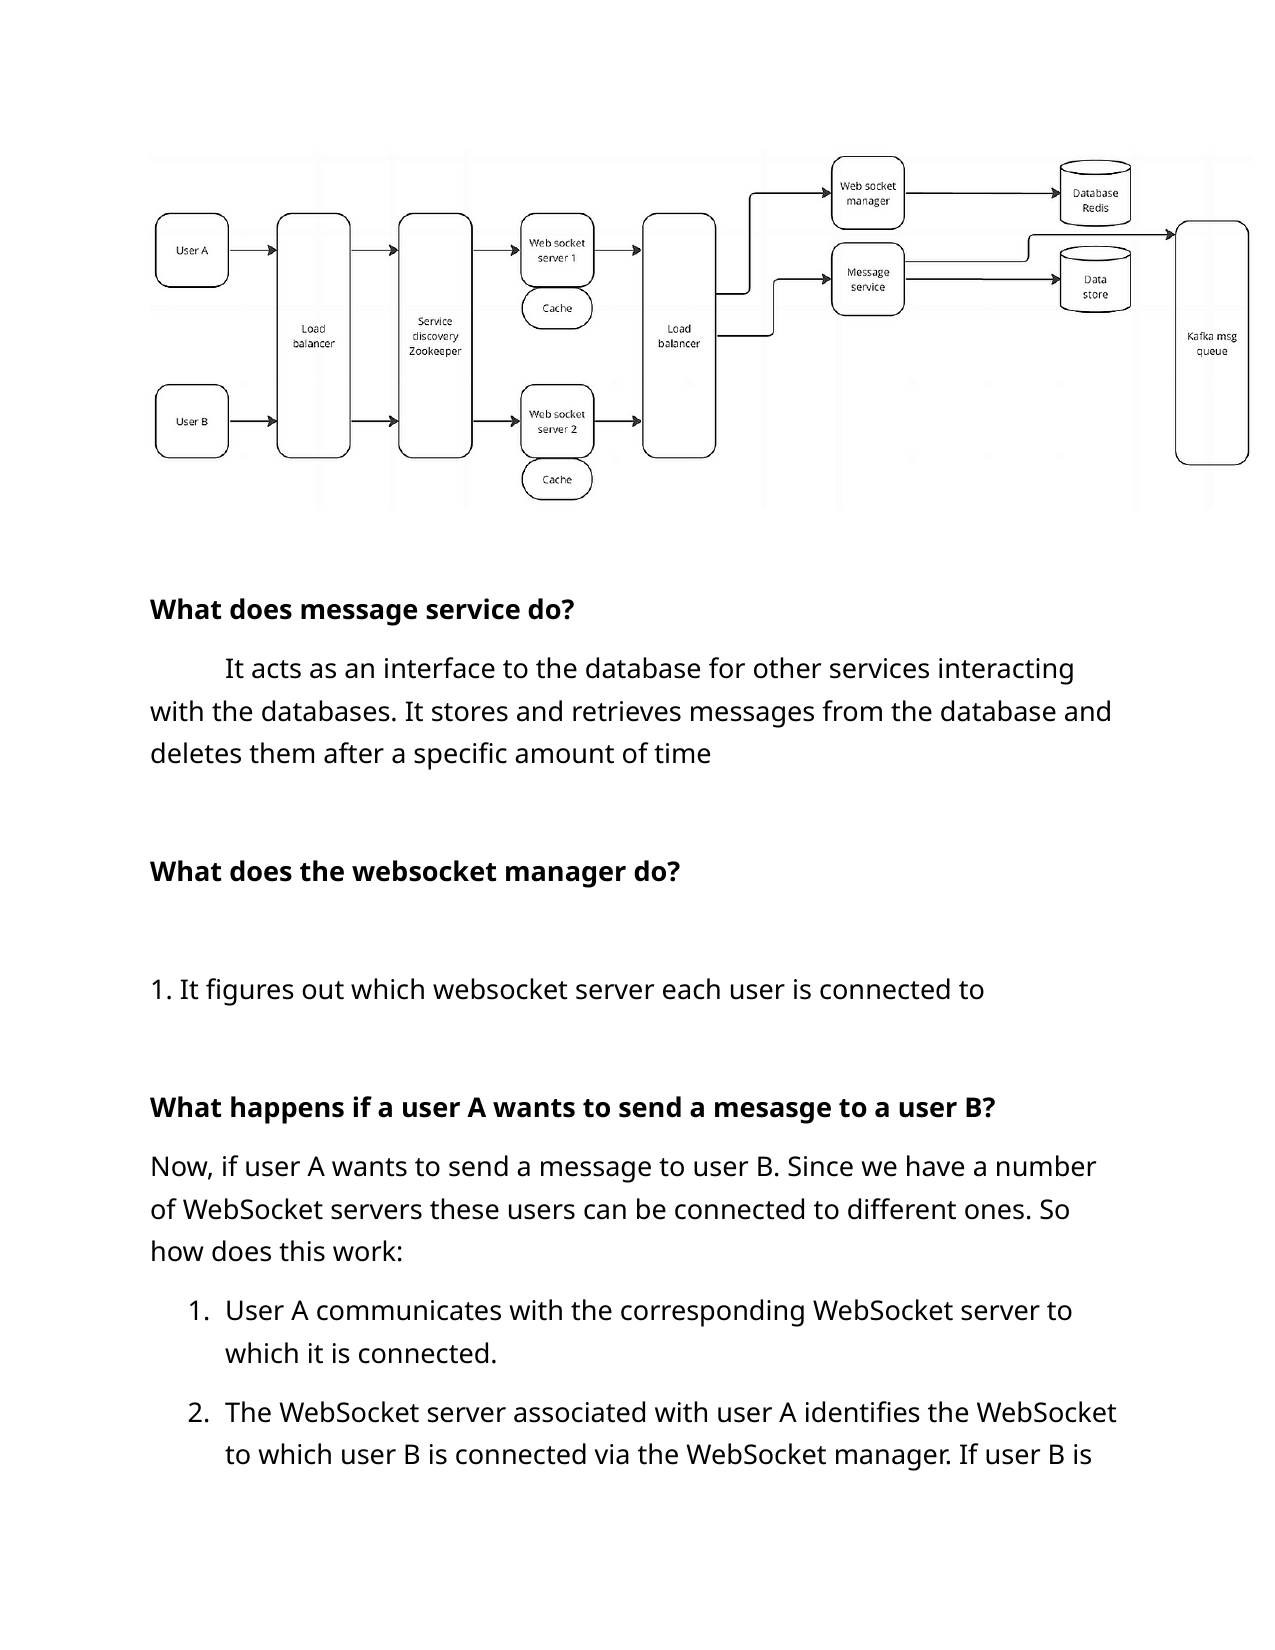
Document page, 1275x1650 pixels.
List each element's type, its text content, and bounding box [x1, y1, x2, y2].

text What does the websocket manager do? [150, 852, 1125, 889]
text What happens if a user A wants to send a mesasge to a user B? [150, 1089, 1125, 1126]
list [187, 1393, 1125, 1472]
picture [150, 150, 1253, 510]
text Now, if user A wants to send a message to user B. Since we have a number of WebSocket servers these users can be connected to different ones. So how does this work: [150, 1148, 1125, 1269]
text 1. It figures out which websocket server each user is connected to [150, 971, 1125, 1007]
text What does message service do? [150, 591, 1125, 627]
list User A communicates with the corresponding WebSocket server to which it is connected. [187, 1292, 1125, 1371]
text It acts as an interface to the database for other services interacting with the databases. It stores and retrieves messages from the database and deletes them after a specific amount of time [150, 649, 1125, 771]
